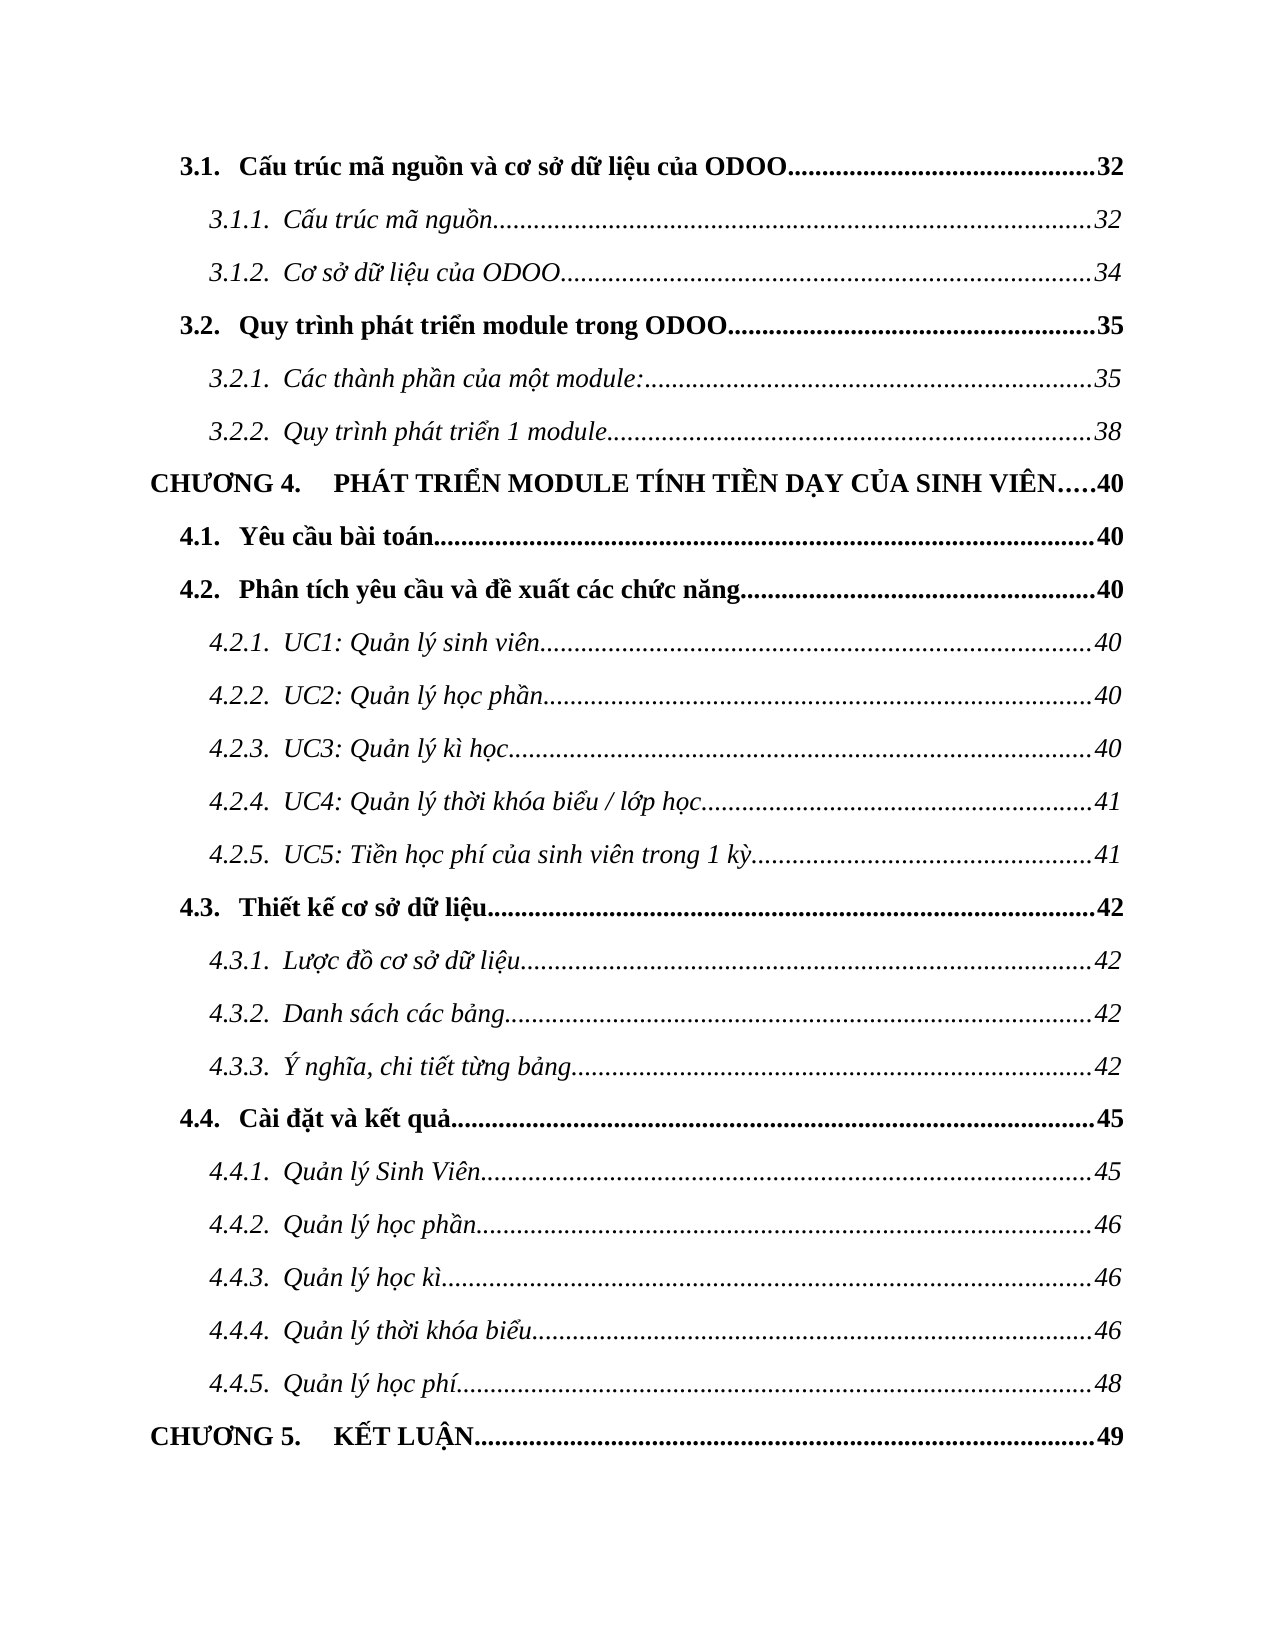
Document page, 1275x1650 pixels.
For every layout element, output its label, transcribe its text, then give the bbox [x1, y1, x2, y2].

text CHƯƠNG 4. Phát triển module tính tiền dạy của sinh viên 40 [150, 467, 1125, 499]
text 4.2.4. UC4: Quản lý thời khóa biểu / lớp học 41 [209, 785, 1125, 816]
text 4.4.5. Quản lý học phí 48 [209, 1367, 1125, 1398]
text 4.1. Yêu cầu bài toán 40 [179, 520, 1125, 552]
text 3.2.1. Các thành phần của một module: 35 [209, 362, 1125, 393]
text 4.4.2. Quản lý học phần 46 [209, 1208, 1125, 1239]
text 4.3.1. Lược đồ cơ sở dữ liệu 42 [209, 944, 1125, 975]
text 4.4.3. Quản lý học kì 46 [209, 1261, 1125, 1292]
text 4.3.2. Danh sách các bảng 42 [209, 997, 1125, 1028]
text 3.1. Cấu trúc mã nguồn và cơ sở dữ liệu của ODOO 32 [179, 150, 1125, 181]
text 4.2.3. UC3: Quản lý kì học 40 [209, 732, 1125, 763]
text 3.2. Quy trình phát triển module trong ODOO 35 [179, 309, 1125, 340]
text 4.2.1. UC1: Quản lý sinh viên 40 [209, 626, 1125, 657]
text 4.3.3. Ý nghĩa, chi tiết từng bảng 42 [209, 1049, 1125, 1081]
text 4.4.1. Quản lý Sinh Viên 45 [209, 1155, 1125, 1187]
text 3.1.2. Cơ sở dữ liệu của ODOO 34 [209, 256, 1125, 287]
text 4.4. Cài đặt và kết quả 45 [179, 1102, 1125, 1134]
text 4.2. Phân tích yêu cầu và đề xuất các chức năng 40 [179, 573, 1125, 604]
text 4.4.4. Quản lý thời khóa biểu 46 [209, 1314, 1125, 1345]
text 4.2.2. UC2: Quản lý học phần 40 [209, 679, 1125, 710]
text 3.2.2. Quy trình phát triển 1 module 38 [209, 414, 1125, 446]
text 4.3. Thiết kế cơ sở dữ liệu 42 [179, 891, 1125, 922]
text 4.2.5. UC5: Tiền học phí của sinh viên trong 1 kỳ 41 [209, 838, 1125, 869]
text 3.1.1. Cấu trúc mã nguồn 32 [209, 203, 1125, 234]
text CHƯƠNG 5. Kết Luận 49 [150, 1420, 1125, 1451]
